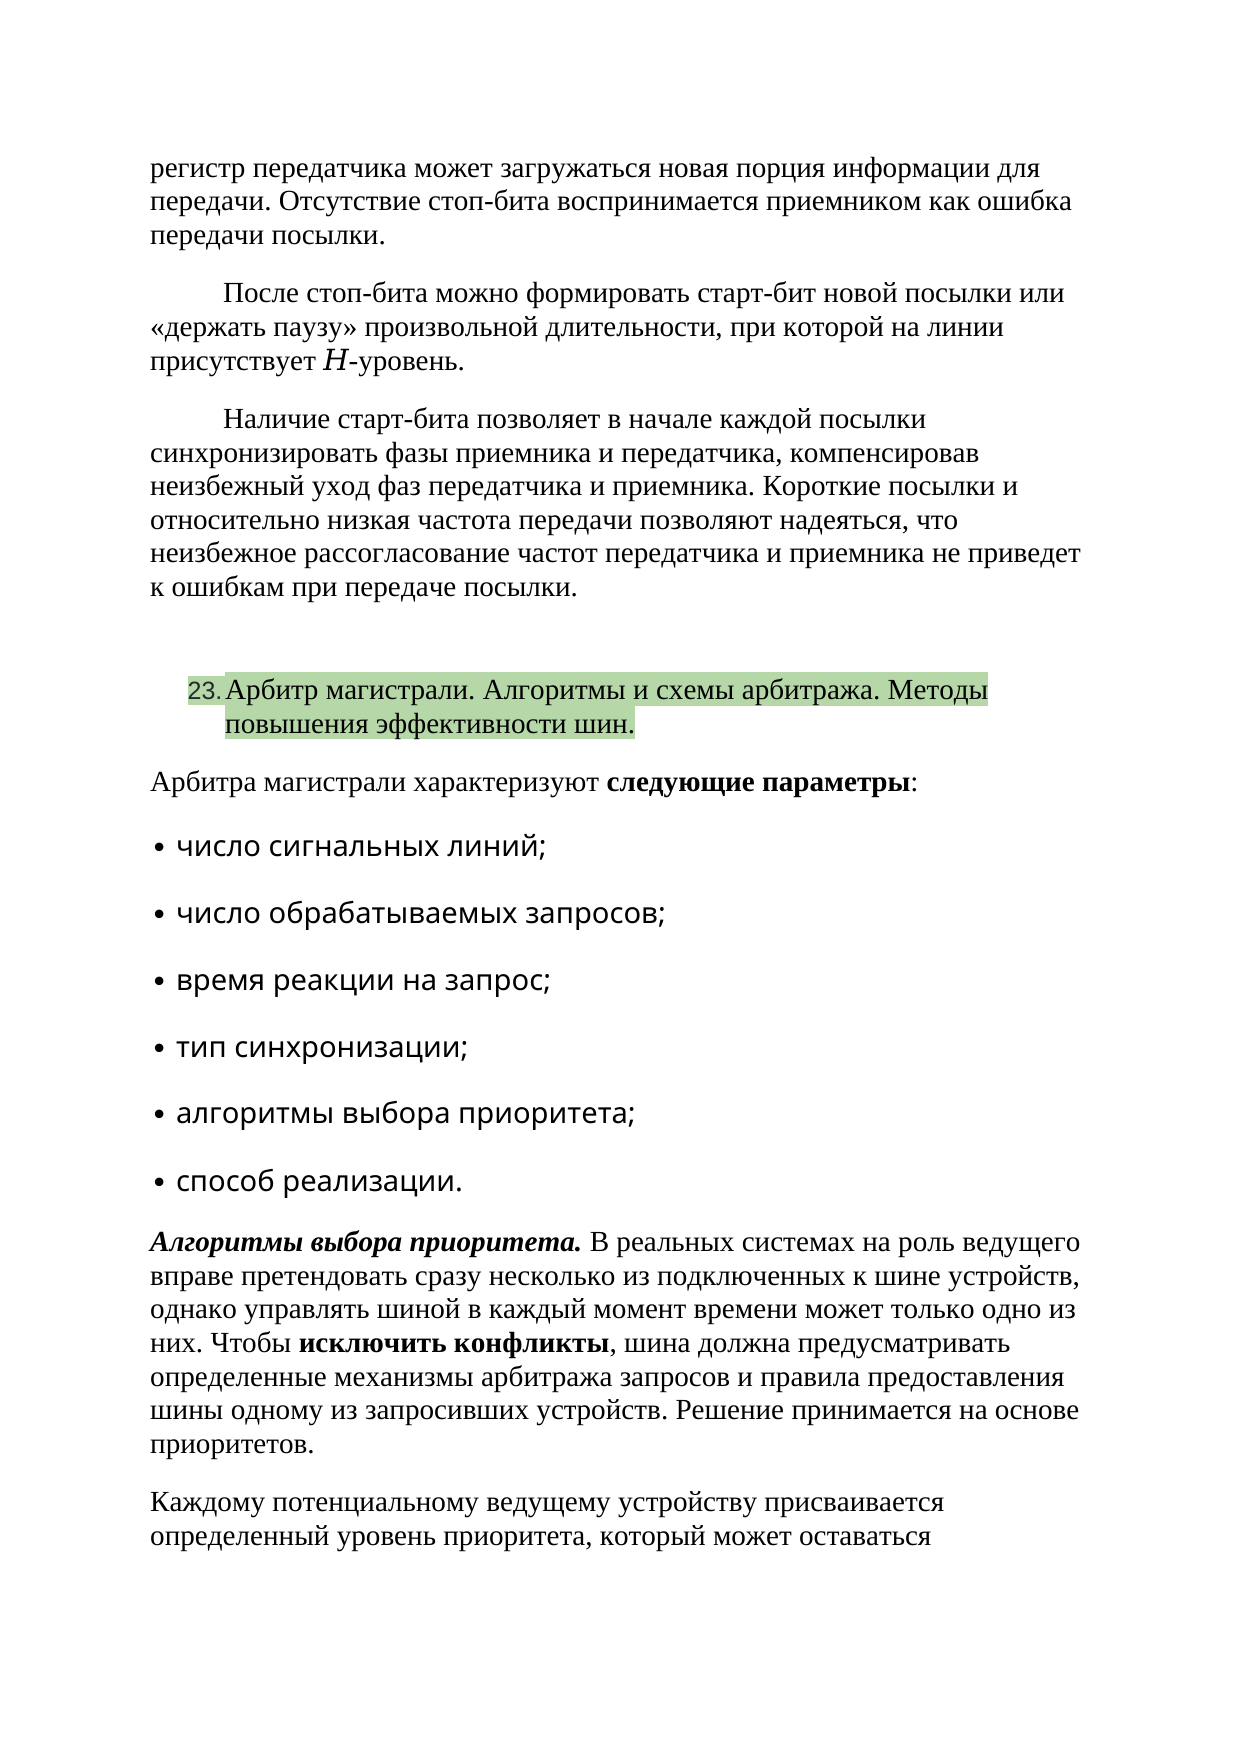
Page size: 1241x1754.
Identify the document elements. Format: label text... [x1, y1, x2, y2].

text ∙ время реакции на запрос; [150, 959, 1090, 998]
text ∙ число обрабатываемых запросов; [150, 892, 1090, 932]
text После стоп-бита можно формировать старт-бит новой посылки или «держать паузу» произвольной длительности, при которой на линии присутствует 𝐻-уровень. [150, 276, 1090, 376]
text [150, 1484, 1090, 1551]
text ∙ способ реализации. [150, 1160, 1090, 1199]
text ∙ число сигнальных линий; [150, 825, 1090, 864]
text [150, 150, 1090, 251]
text Алгоритмы выбора приоритета. В реальных системах на роль ведущего вправе претендовать сразу несколько из подключенных к шине устройств, однако управлять шиной в каждый момент времени может только одно из них. Чтобы исключить конфликты, шина должна предусматривать определенные механизмы арбитража запросов и правила предоставления шины одному из запросивших устройств. Решение принимается на основе приоритетов. [150, 1224, 1090, 1459]
text ∙ тип синхронизации; [150, 1026, 1090, 1066]
text Наличие старт-бита позволяет в начале каждой посылки синхронизировать фазы приемника и передатчика, компенсировав неизбежный уход фаз передатчика и приемника. Короткие посылки и относительно низкая частота передачи позволяют надеяться, что неизбежное рассогласование частот передатчика и приемника не приведет к ошибкам при передаче посылки. [150, 401, 1090, 602]
subtitle Арбитр магистрали. Алгоритмы и схемы арбитража. Методы повышения эффективности шин. [635, 672, 1090, 739]
text Арбитра магистрали характеризуют следующие параметры: [150, 764, 1090, 798]
text ∙ алгоритмы выбора приоритета; [150, 1093, 1090, 1132]
